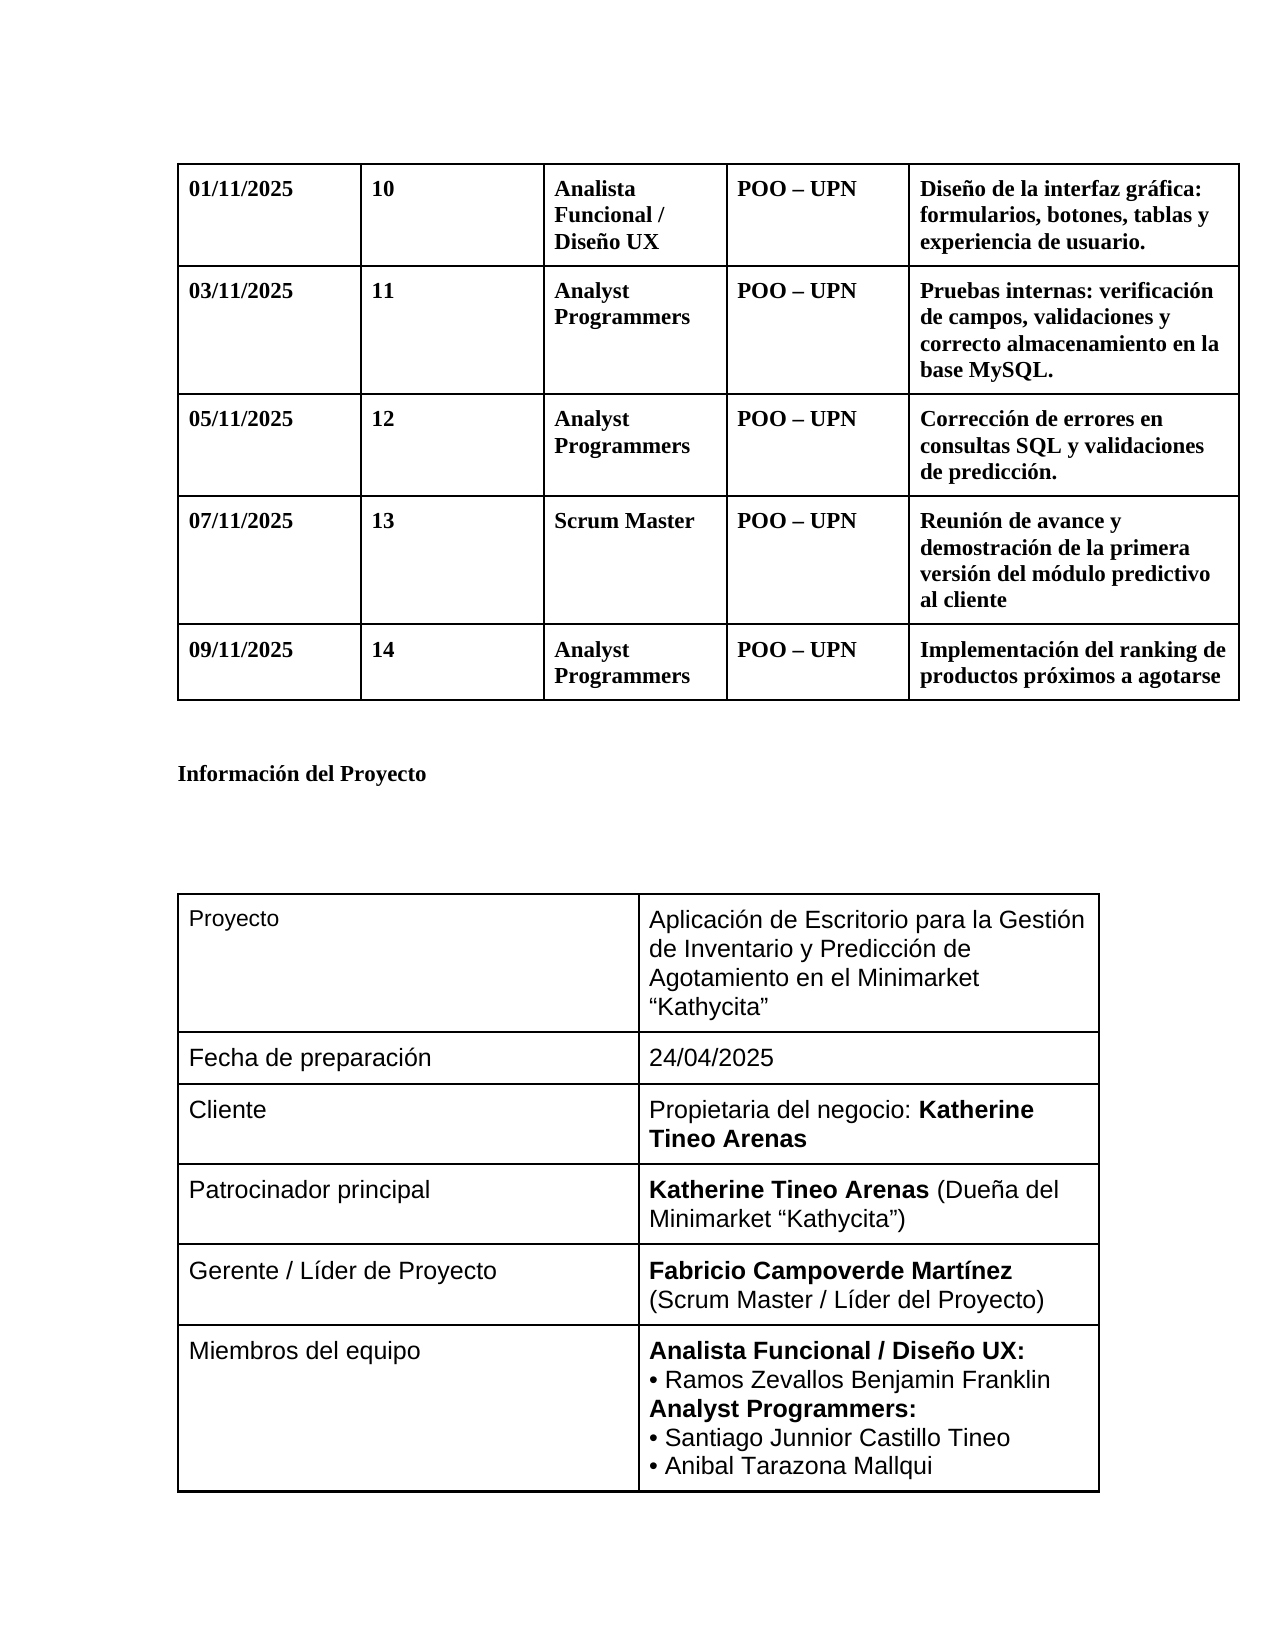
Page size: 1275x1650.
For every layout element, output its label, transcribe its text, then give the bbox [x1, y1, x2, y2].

table_cell Patrocinador principal [179, 1165, 638, 1243]
table_cell Analyst Programmers [545, 625, 726, 699]
table_cell POO – UPN [728, 267, 908, 393]
table_cell POO – UPN [728, 625, 908, 699]
table_cell 13 [362, 497, 543, 623]
table_cell Analista Funcional / Diseño UX [545, 165, 726, 264]
table_cell 09/11/2025 [179, 625, 360, 699]
table_cell 11 [362, 267, 543, 393]
table_cell 12 [362, 395, 543, 495]
table_cell Analyst Programmers [545, 267, 726, 393]
table_cell 24/04/2025 [640, 1033, 1098, 1082]
table_header Proyecto [179, 895, 638, 1031]
subtitle Información del Proyecto [177, 760, 1098, 787]
table_cell Fabricio Campoverde Martínez (Scrum Master / Líder del Proyecto) [640, 1245, 1098, 1324]
table_cell 07/11/2025 [179, 497, 360, 623]
table_cell Katherine Tineo Arenas (Dueña del Minimarket “Kathycita”) [640, 1165, 1098, 1243]
table_cell 01/11/2025 [179, 165, 360, 264]
table_cell Diseño de la interfaz gráfica: formularios, botones, tablas y experiencia de usuario. [910, 165, 1238, 264]
table_cell Cliente [179, 1085, 638, 1163]
table_cell Implementación del ranking de productos próximos a agotarse [910, 625, 1238, 699]
table_header Aplicación de Escritorio para la Gestión de Inventario y Predicción de Agotamiento en el Minimarket “Kathycita” [640, 895, 1098, 1031]
table_cell 05/11/2025 [179, 395, 360, 495]
table_cell Analista Funcional / Diseño UX: • Ramos Zevallos Benjamin Franklin Analyst Programmers: • Santiago Junnior Castillo Tineo • Anibal Tarazona Mallqui [640, 1326, 1098, 1490]
table_cell 14 [362, 625, 543, 699]
table_cell POO – UPN [728, 395, 908, 495]
table_cell Miembros del equipo [179, 1326, 638, 1490]
table_cell Reunión de avance y demostración de la primera versión del módulo predictivo al cliente [910, 497, 1238, 623]
table_cell Propietaria del negocio: Katherine Tineo Arenas [640, 1085, 1098, 1163]
table_cell POO – UPN [728, 497, 908, 623]
table_cell Pruebas internas: verificación de campos, validaciones y correcto almacenamiento en la base MySQL. [910, 267, 1238, 393]
table_cell Scrum Master [545, 497, 726, 623]
table_cell Corrección de errores en consultas SQL y validaciones de predicción. [910, 395, 1238, 495]
table_cell POO – UPN [728, 165, 908, 264]
table_cell 03/11/2025 [179, 267, 360, 393]
table_cell Analyst Programmers [545, 395, 726, 495]
table_cell Gerente / Líder de Proyecto [179, 1245, 638, 1324]
table_cell Fecha de preparación [179, 1033, 638, 1082]
table_cell 10 [362, 165, 543, 264]
